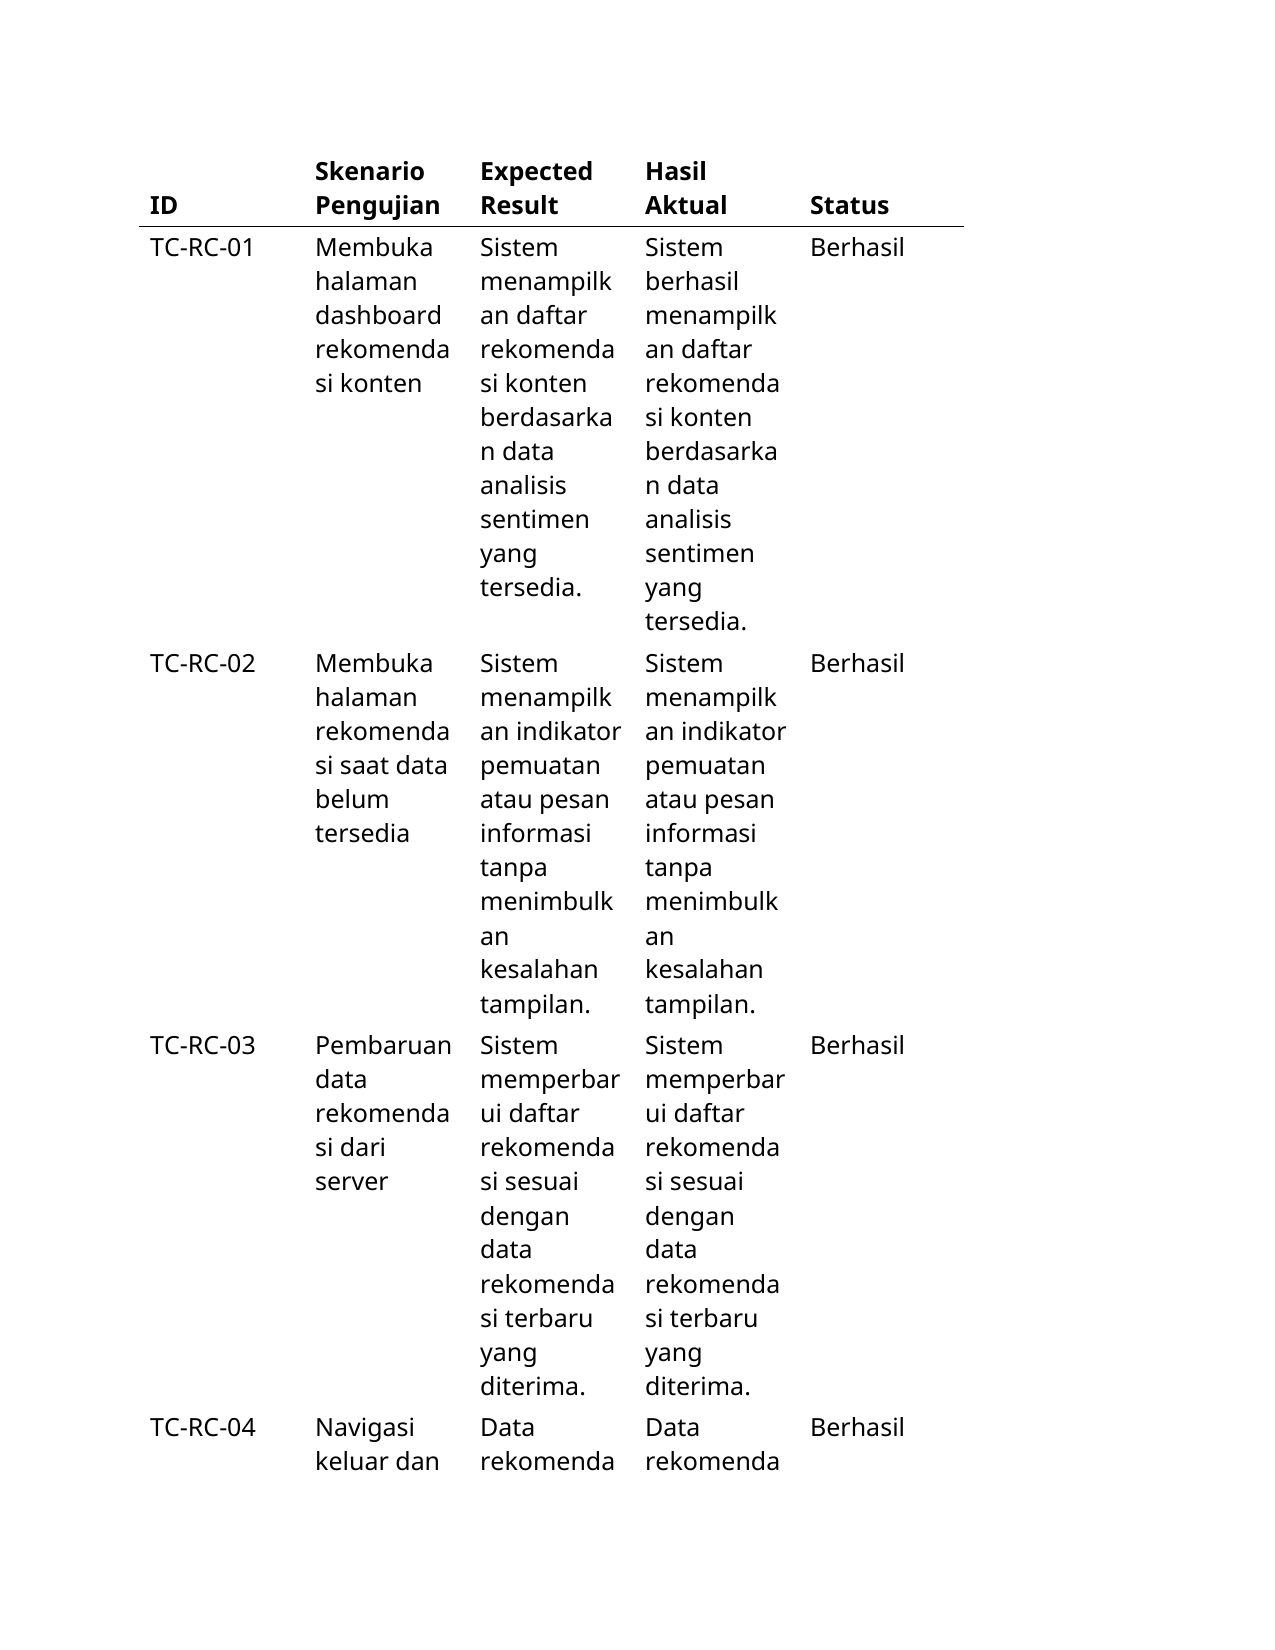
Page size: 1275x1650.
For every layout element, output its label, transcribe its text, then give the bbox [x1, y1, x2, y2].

table_cell Berhasil [799, 642, 964, 1024]
table_cell Sistem memperbarui daftar rekomendasi sesuai dengan data rekomendasi terbaru yang diterima. [469, 1024, 634, 1406]
table_cell Sistem menampilkan indikator pemuatan atau pesan informasi tanpa menimbulkan kesalahan tampilan. [469, 642, 634, 1024]
table_cell Sistem berhasil menampilkan daftar rekomendasi konten berdasarkan data analisis sentimen yang tersedia. [634, 227, 799, 642]
table_header ID [139, 150, 304, 226]
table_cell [304, 1406, 469, 1478]
table_cell TC-RC-01 [139, 227, 304, 642]
table_header Skenario Pengujian [304, 150, 469, 226]
table_cell TC-RC-02 [139, 642, 304, 1024]
table_cell Membuka halaman dashboard rekomendasi konten [304, 227, 469, 642]
table_cell Sistem memperbarui daftar rekomendasi sesuai dengan data rekomendasi terbaru yang diterima. [634, 1024, 799, 1406]
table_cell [469, 1406, 634, 1478]
table_cell Membuka halaman rekomendasi saat data belum tersedia [304, 642, 469, 1024]
table_header Status [799, 150, 964, 226]
table_header Expected Result [469, 150, 634, 226]
table_cell TC-RC-04 [139, 1406, 304, 1478]
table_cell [634, 1406, 799, 1478]
table_header Hasil Aktual [634, 150, 799, 226]
table_cell Berhasil [799, 1024, 964, 1406]
table_cell TC-RC-03 [139, 1024, 304, 1406]
table_cell Sistem menampilkan indikator pemuatan atau pesan informasi tanpa menimbulkan kesalahan tampilan. [634, 642, 799, 1024]
table_cell Berhasil [799, 227, 964, 642]
table_cell Sistem menampilkan daftar rekomendasi konten berdasarkan data analisis sentimen yang tersedia. [469, 227, 634, 642]
table_cell Berhasil [799, 1406, 964, 1478]
table_cell Pembaruan data rekomendasi dari server [304, 1024, 469, 1406]
